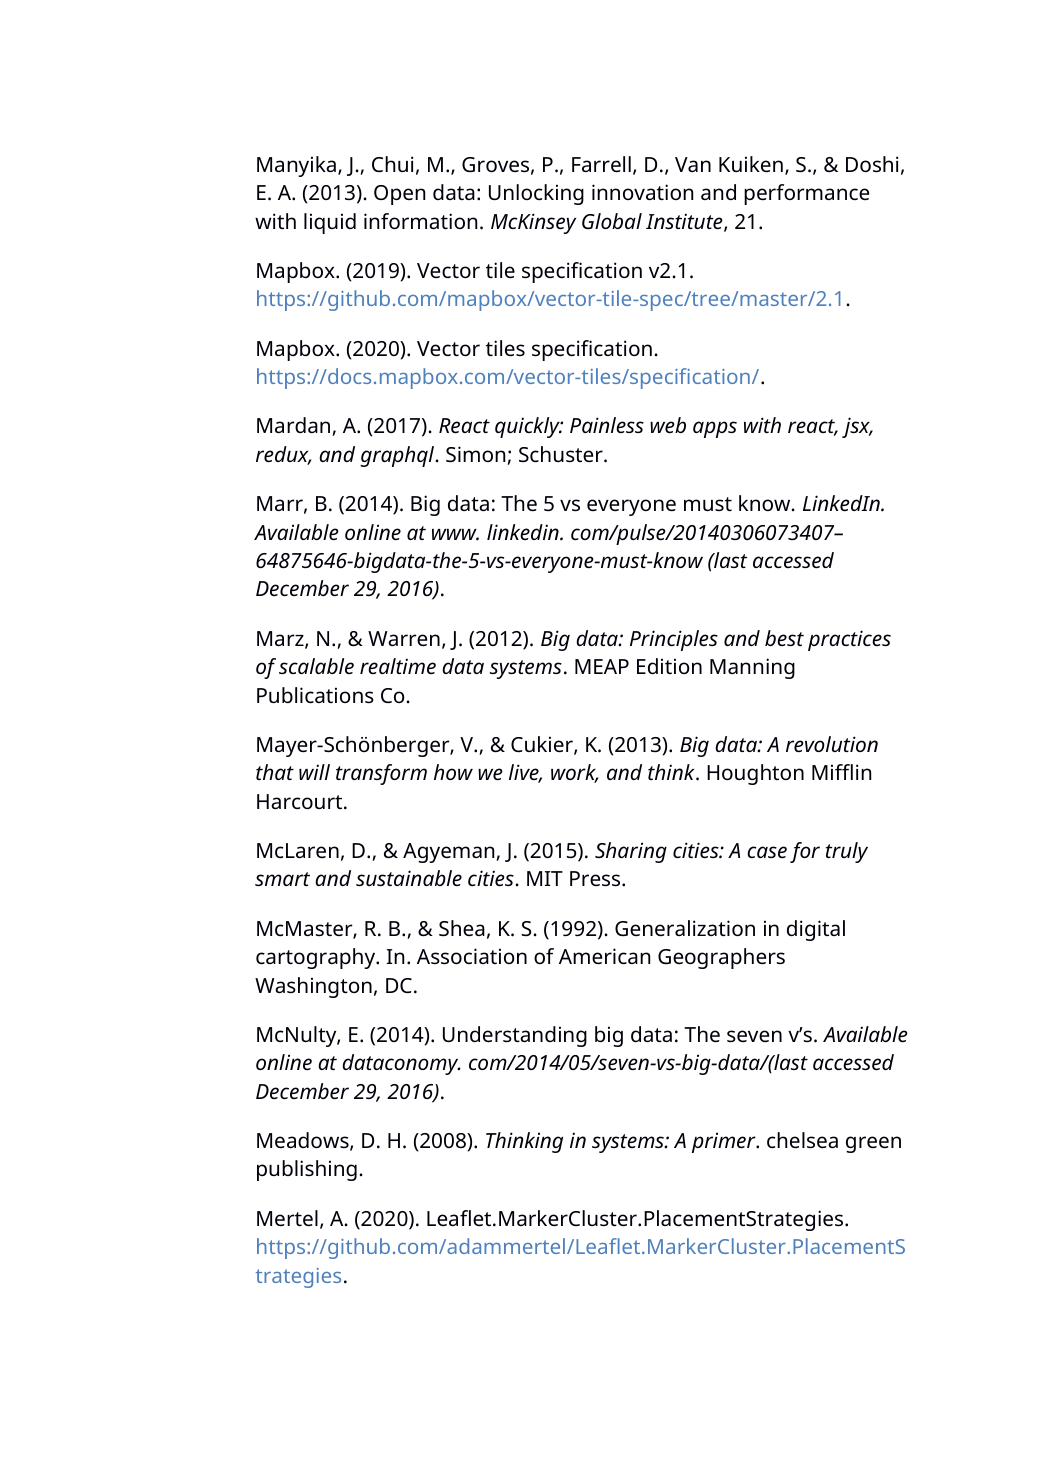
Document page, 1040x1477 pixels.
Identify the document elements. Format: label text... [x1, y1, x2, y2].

text Marr, B. (2014). Big data: The 5 vs everyone must know. LinkedIn. Available online at www. linkedin. com/pulse/20140306073407–64875646-bigdata-the-5-vs-everyone-must-know (last accessed December 29, 2016). [255, 489, 910, 603]
text Manyika, J., Chui, M., Groves, P., Farrell, D., Van Kuiken, S., & Doshi, E. A. (2013). Open data: Unlocking innovation and performance with liquid information. McKinsey Global Institute, 21. [255, 150, 910, 235]
text Mapbox. (2019). Vector tile specification v2.1. https://github.com/mapbox/vector-tile-spec/tree/master/2.1. [255, 256, 910, 313]
text Mapbox. (2020). Vector tiles specification. https://docs.mapbox.com/vector-tiles/specification/. [255, 334, 910, 391]
text Meadows, D. H. (2008). Thinking in systems: A primer. chelsea green publishing. [255, 1126, 910, 1183]
text Mertel, A. (2020). Leaflet.MarkerCluster.PlacementStrategies. https://github.com/adammertel/Leaflet.MarkerCluster.PlacementStrategies. [255, 1204, 910, 1289]
text McLaren, D., & Agyeman, J. (2015). Sharing cities: A case for truly smart and sustainable cities. MIT Press. [255, 836, 910, 893]
text McMaster, R. B., & Shea, K. S. (1992). Generalization in digital cartography. In. Association of American Geographers Washington, DC. [255, 914, 910, 999]
text Marz, N., & Warren, J. (2012). Big data: Principles and best practices of scalable realtime data systems. MEAP Edition Manning Publications Co. [255, 624, 910, 709]
text McNulty, E. (2014). Understanding big data: The seven v’s. Available online at dataconomy. com/2014/05/seven-vs-big-data/(last accessed December 29, 2016). [255, 1020, 910, 1105]
text Mayer-Schönberger, V., & Cukier, K. (2013). Big data: A revolution that will transform how we live, work, and think. Houghton Mifflin Harcourt. [255, 730, 910, 815]
text Mardan, A. (2017). React quickly: Painless web apps with react, jsx, redux, and graphql. Simon; Schuster. [255, 412, 910, 468]
